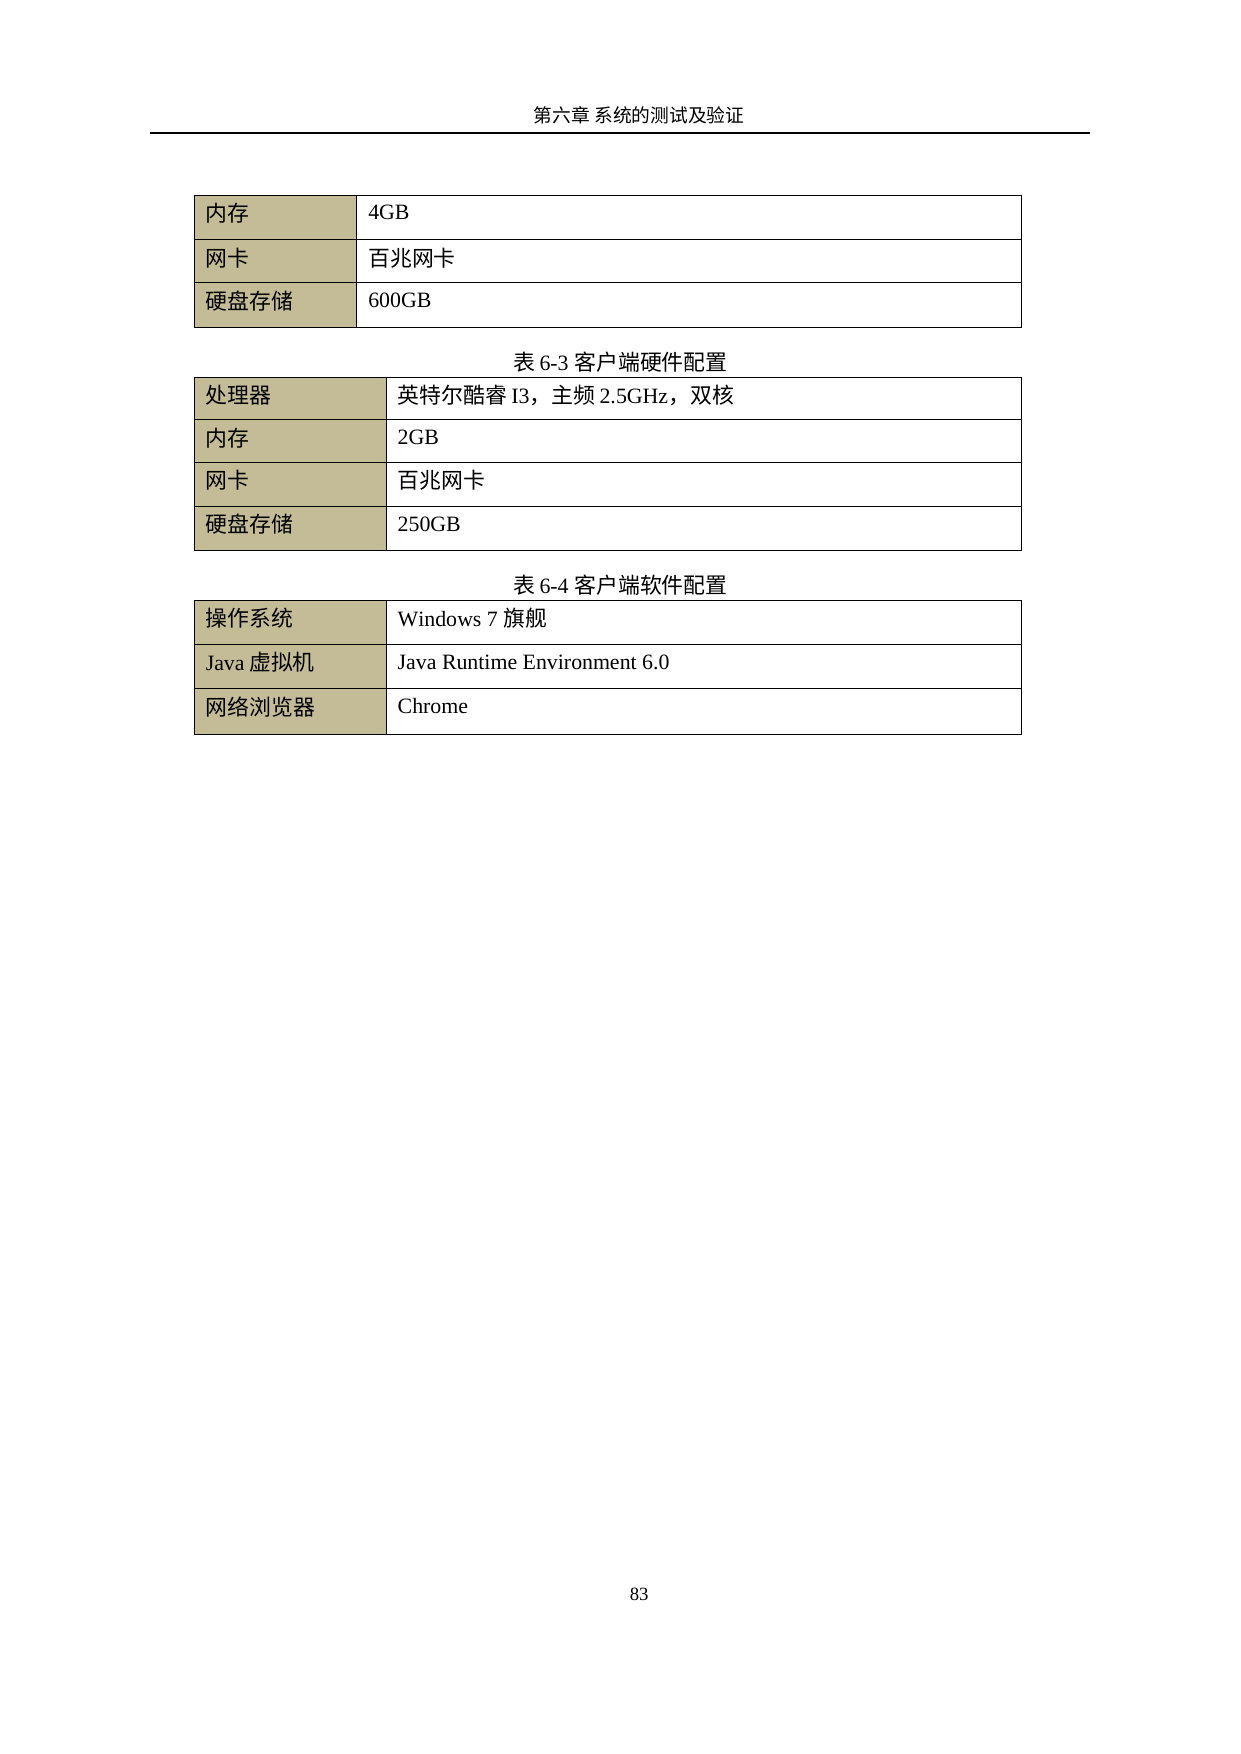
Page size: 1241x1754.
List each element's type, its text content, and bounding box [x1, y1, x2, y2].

table_header 英特尔酷睿I3，主频2.5GHz，双核 [387, 378, 1021, 419]
table_cell Java虚拟机 [195, 645, 386, 688]
table_cell 硬盘存储 [195, 283, 356, 327]
table_cell 网卡 [195, 240, 356, 282]
table_header 处理器 [195, 378, 386, 419]
table_cell 600GB [357, 283, 1021, 327]
table_cell 2GB [387, 420, 1021, 462]
table_cell 网卡 [195, 463, 386, 506]
table_cell 网络浏览器 [195, 689, 386, 734]
table_cell 250GB [387, 507, 1021, 550]
table_cell 硬盘存储 [195, 507, 386, 550]
table_cell 内存 [195, 196, 356, 239]
table_cell 百兆网卡 [357, 240, 1021, 282]
text 表6-3 客户端硬件配置 [150, 344, 1090, 377]
text 表6-4 客户端软件配置 [150, 567, 1090, 600]
table_cell 百兆网卡 [387, 463, 1021, 506]
table_cell 4GB [357, 196, 1021, 239]
table_cell Chrome [387, 689, 1021, 734]
table_cell 内存 [195, 420, 386, 462]
table_header 操作系统 [195, 601, 386, 644]
table_cell Java Runtime Environment 6.0 [387, 645, 1021, 688]
table_header Windows 7 旗舰 [387, 601, 1021, 644]
